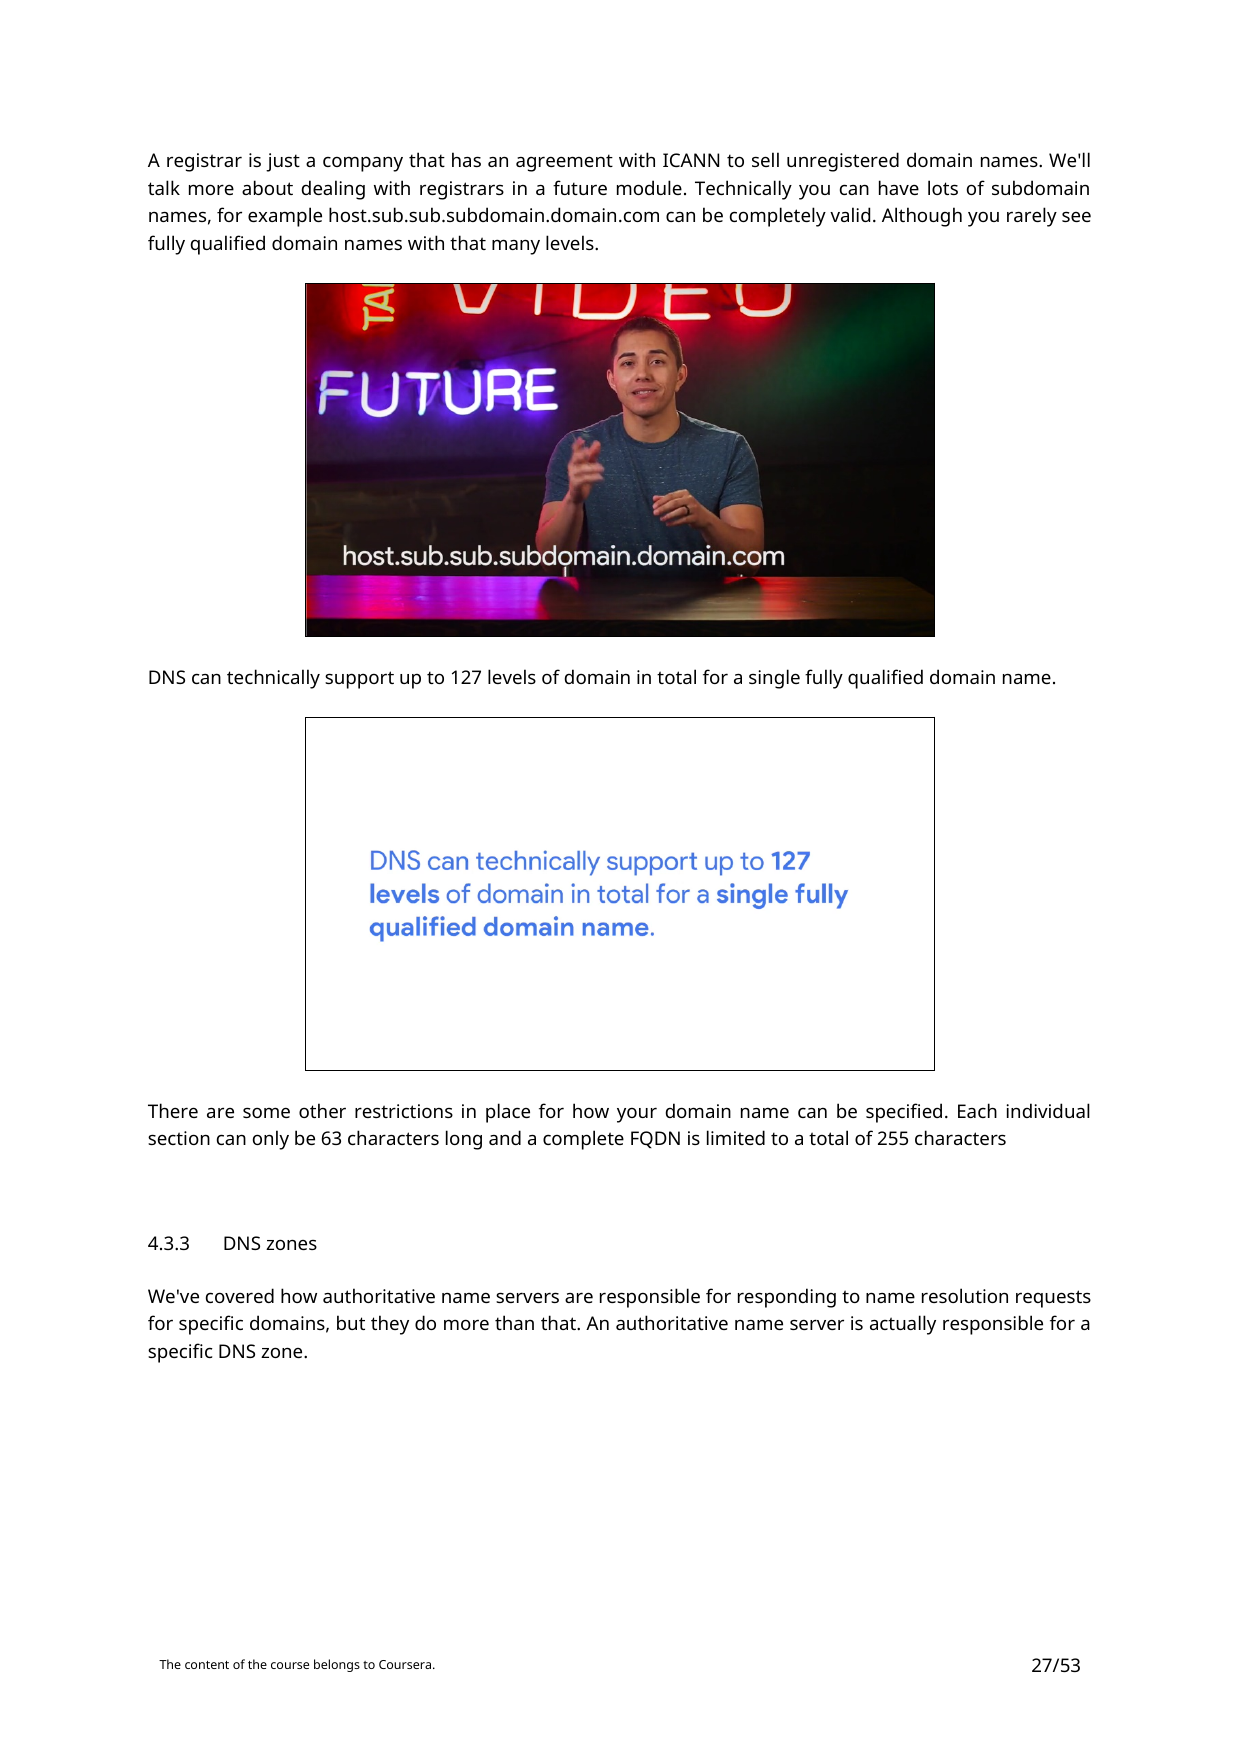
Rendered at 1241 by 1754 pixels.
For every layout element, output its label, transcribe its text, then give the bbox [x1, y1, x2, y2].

subtitle DNS zones [148, 1231, 1093, 1256]
text A registrar is just a company that has an agreement with ICANN to sell unregistered domain names. We'll talk more about dealing with registrars in a future module. Technically you can have lots of subdomain names, for example host.sub.sub.subdomain.domain.com can be completely valid. Although you rarely see fully qualified domain names with that many levels. [148, 148, 1093, 256]
picture [306, 718, 934, 1070]
text We've covered how authoritative name servers are responsible for responding to name resolution requests for specific domains, but they do more than that. An authoritative name server is actually responsible for a specific DNS zone. [148, 1283, 1093, 1363]
text There are some other restrictions in place for how your domain name can be specified. Each individual section can only be 63 characters long and a complete FQDN is limited to a total of 255 characters [148, 1098, 1093, 1151]
text DNS can technically support up to 127 levels of domain in total for a single fully qualified domain name. [148, 664, 1093, 689]
picture [306, 284, 934, 636]
